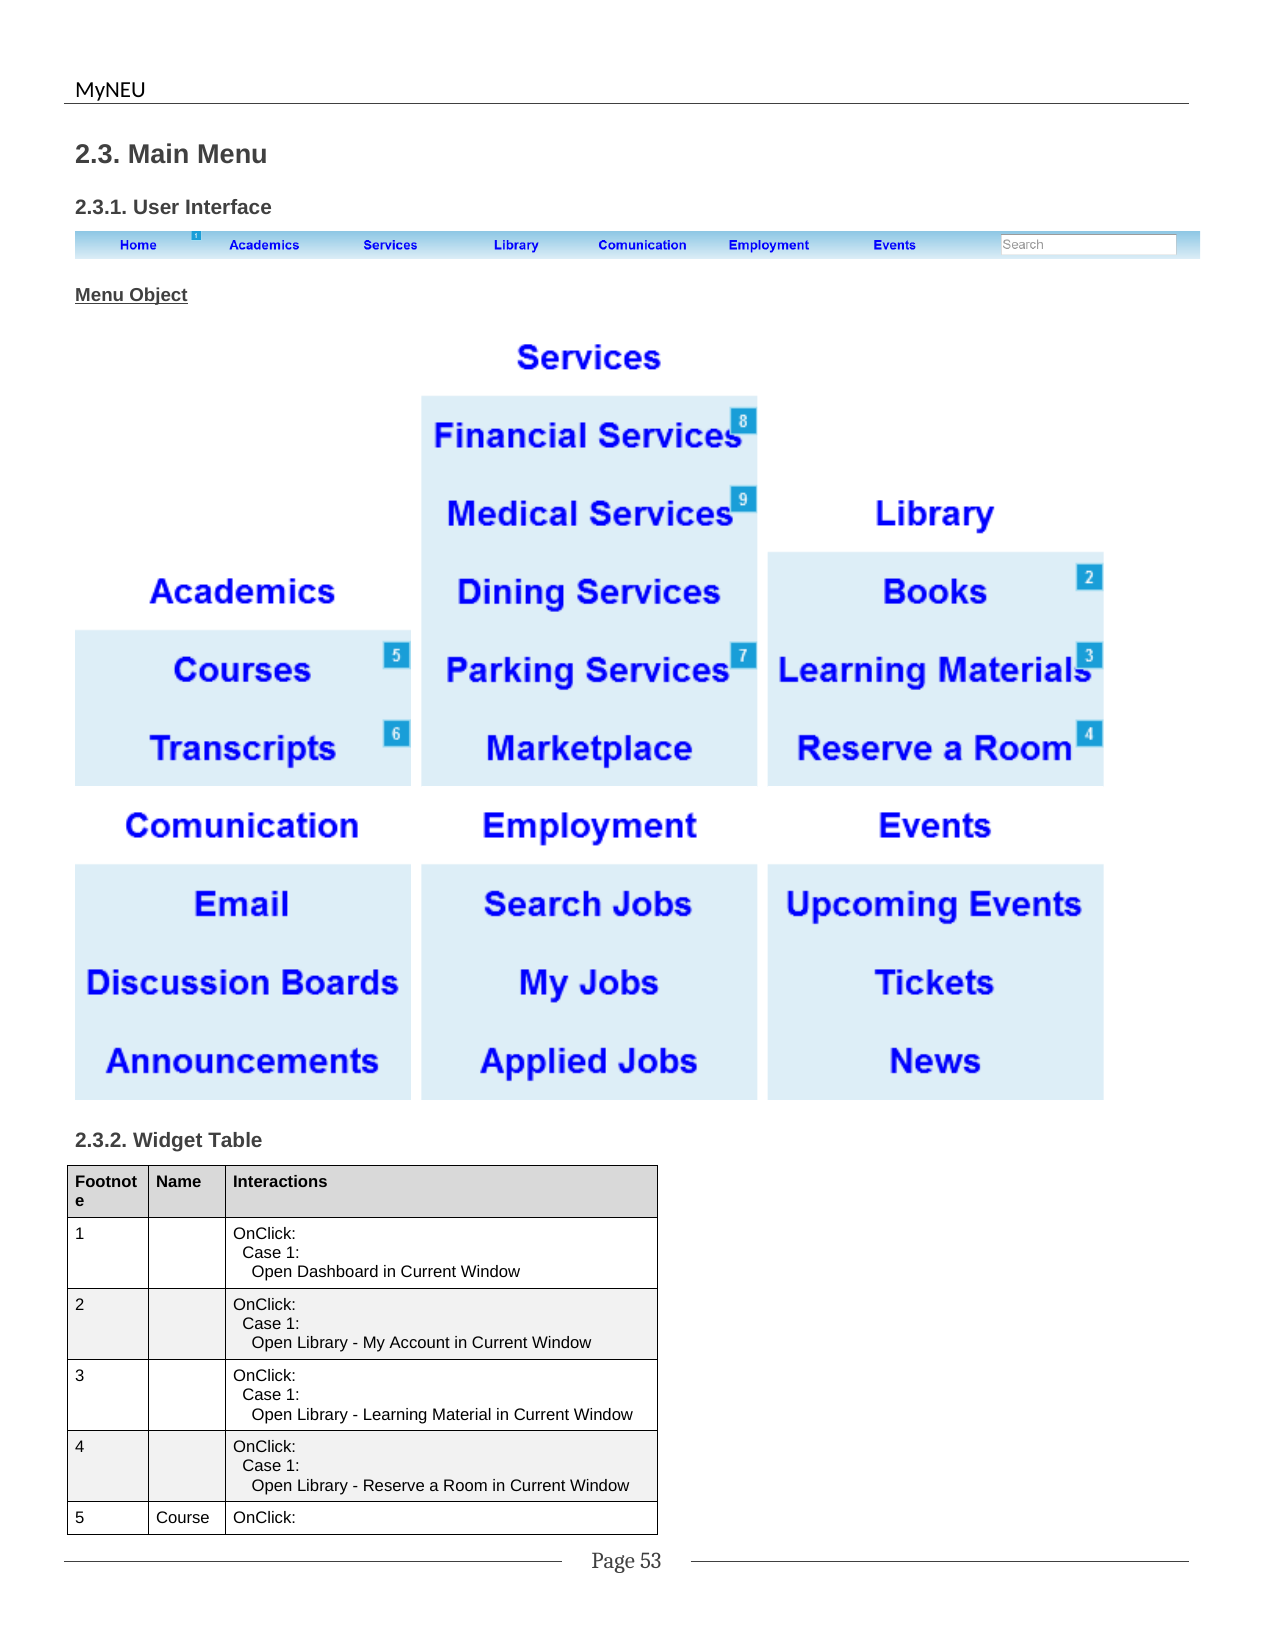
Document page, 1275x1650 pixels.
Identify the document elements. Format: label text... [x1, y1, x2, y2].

picture [767, 474, 1104, 1100]
table_cell Courses [149, 1502, 225, 1533]
table_cell OnClick: Case 1: Open Library - Learning Material in Current Window [226, 1360, 657, 1430]
table_cell OnClick: Case 1: Open Library - My Account in Current Window [226, 1289, 657, 1359]
table_cell 3 [68, 1360, 148, 1430]
table_cell [149, 1289, 225, 1359]
table_header Interactions [226, 1166, 657, 1217]
table_header Footnote [68, 1166, 148, 1217]
table_cell 1 [68, 1218, 148, 1288]
table_cell [149, 1218, 225, 1288]
subtitle User Interface [75, 194, 1200, 218]
picture [75, 231, 1200, 259]
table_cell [226, 1502, 657, 1533]
table_cell [149, 1431, 225, 1501]
picture [75, 552, 411, 1100]
picture [421, 318, 758, 1100]
table_cell 5 [68, 1502, 148, 1533]
table_header Name [149, 1166, 225, 1217]
table_cell OnClick: Case 1: Open Dashboard in Current Window [226, 1218, 657, 1288]
table_cell 4 [68, 1431, 148, 1501]
subtitle Menu Object [75, 284, 1200, 306]
table_cell [149, 1360, 225, 1430]
subtitle Main Menu [75, 138, 1200, 169]
table_cell OnClick: Case 1: Open Library - Reserve a Room in Current Window [226, 1431, 657, 1501]
subtitle Widget Table [75, 1128, 1200, 1152]
table_cell 2 [68, 1289, 148, 1359]
